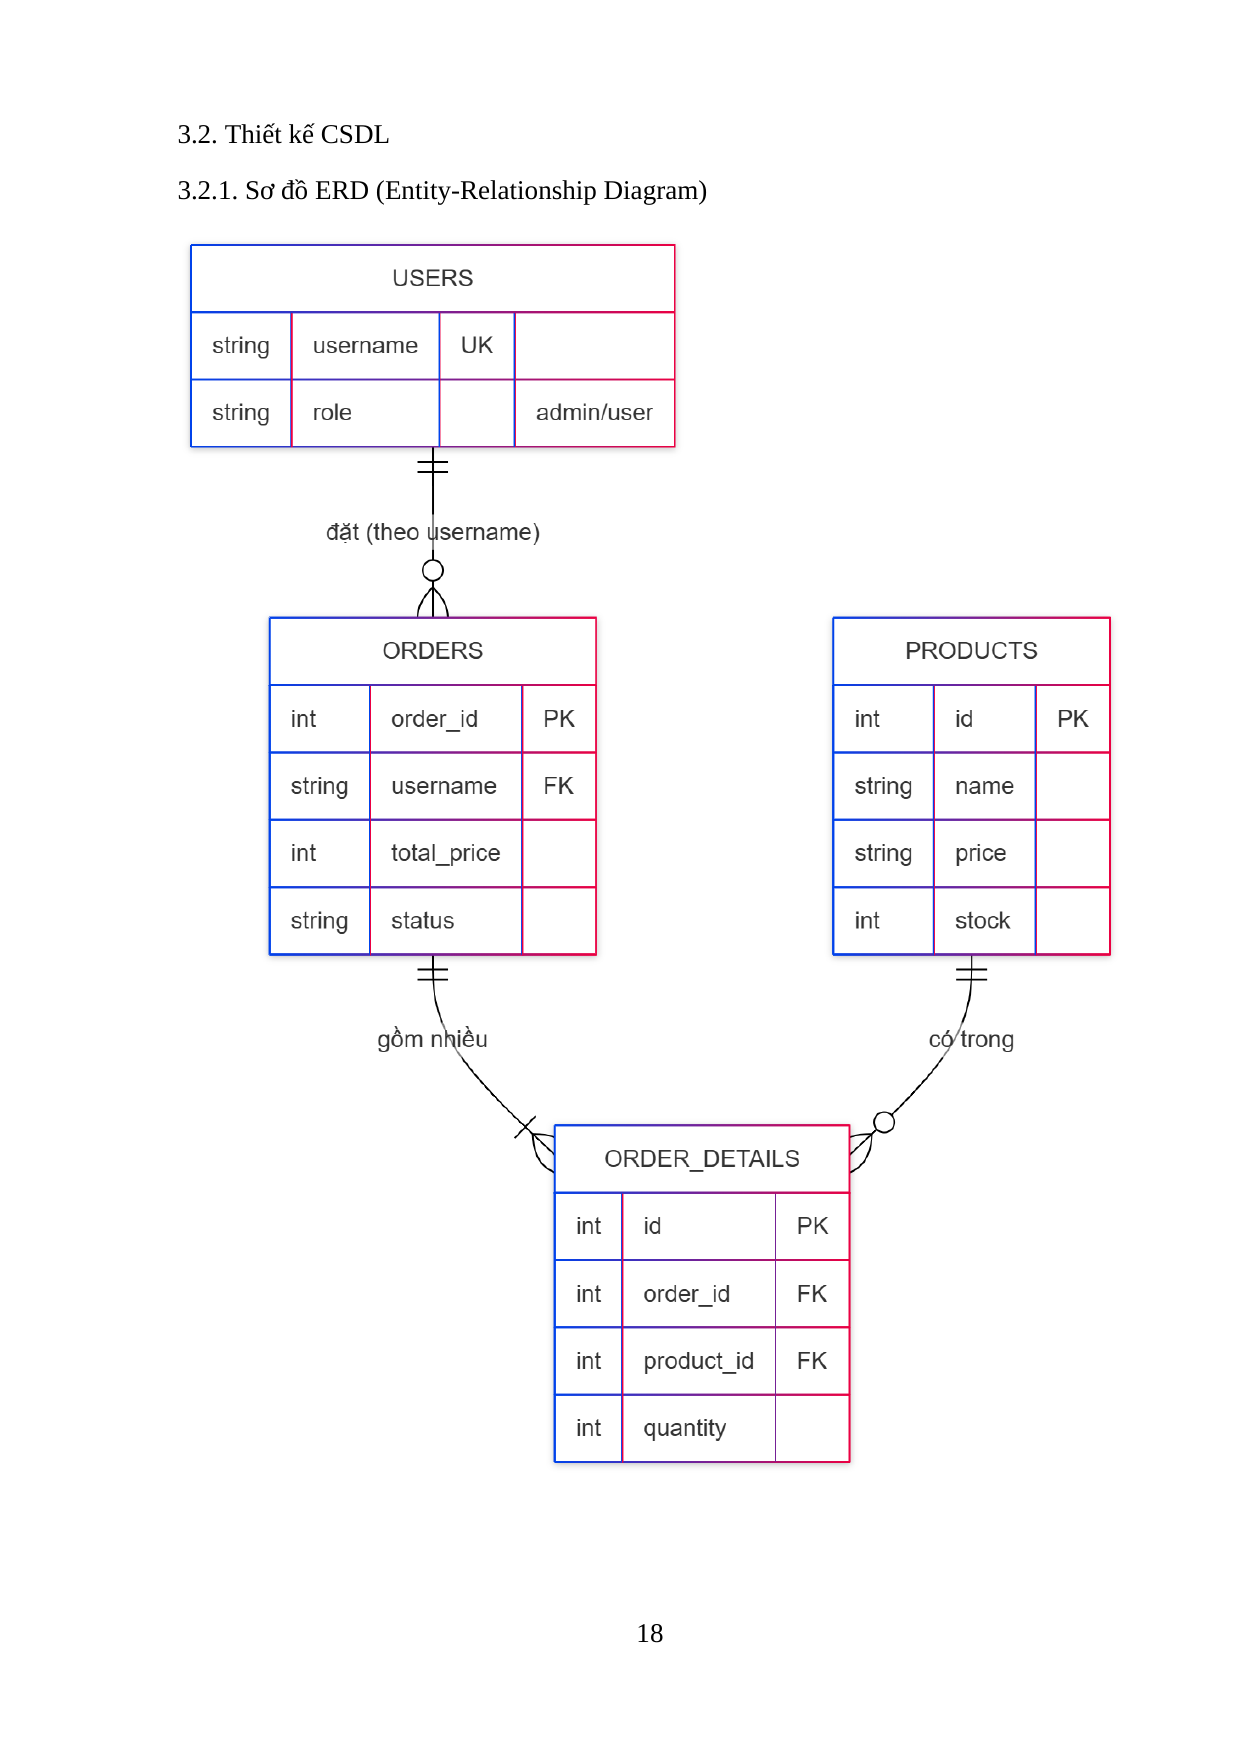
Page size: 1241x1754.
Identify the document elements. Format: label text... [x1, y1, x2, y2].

text 3.2.1. Sơ đồ ERD (Entity-Relationship Diagram) [177, 174, 1122, 205]
text 3.2. Thiết kế CSDL [177, 118, 1122, 149]
picture [177, 230, 1123, 1476]
